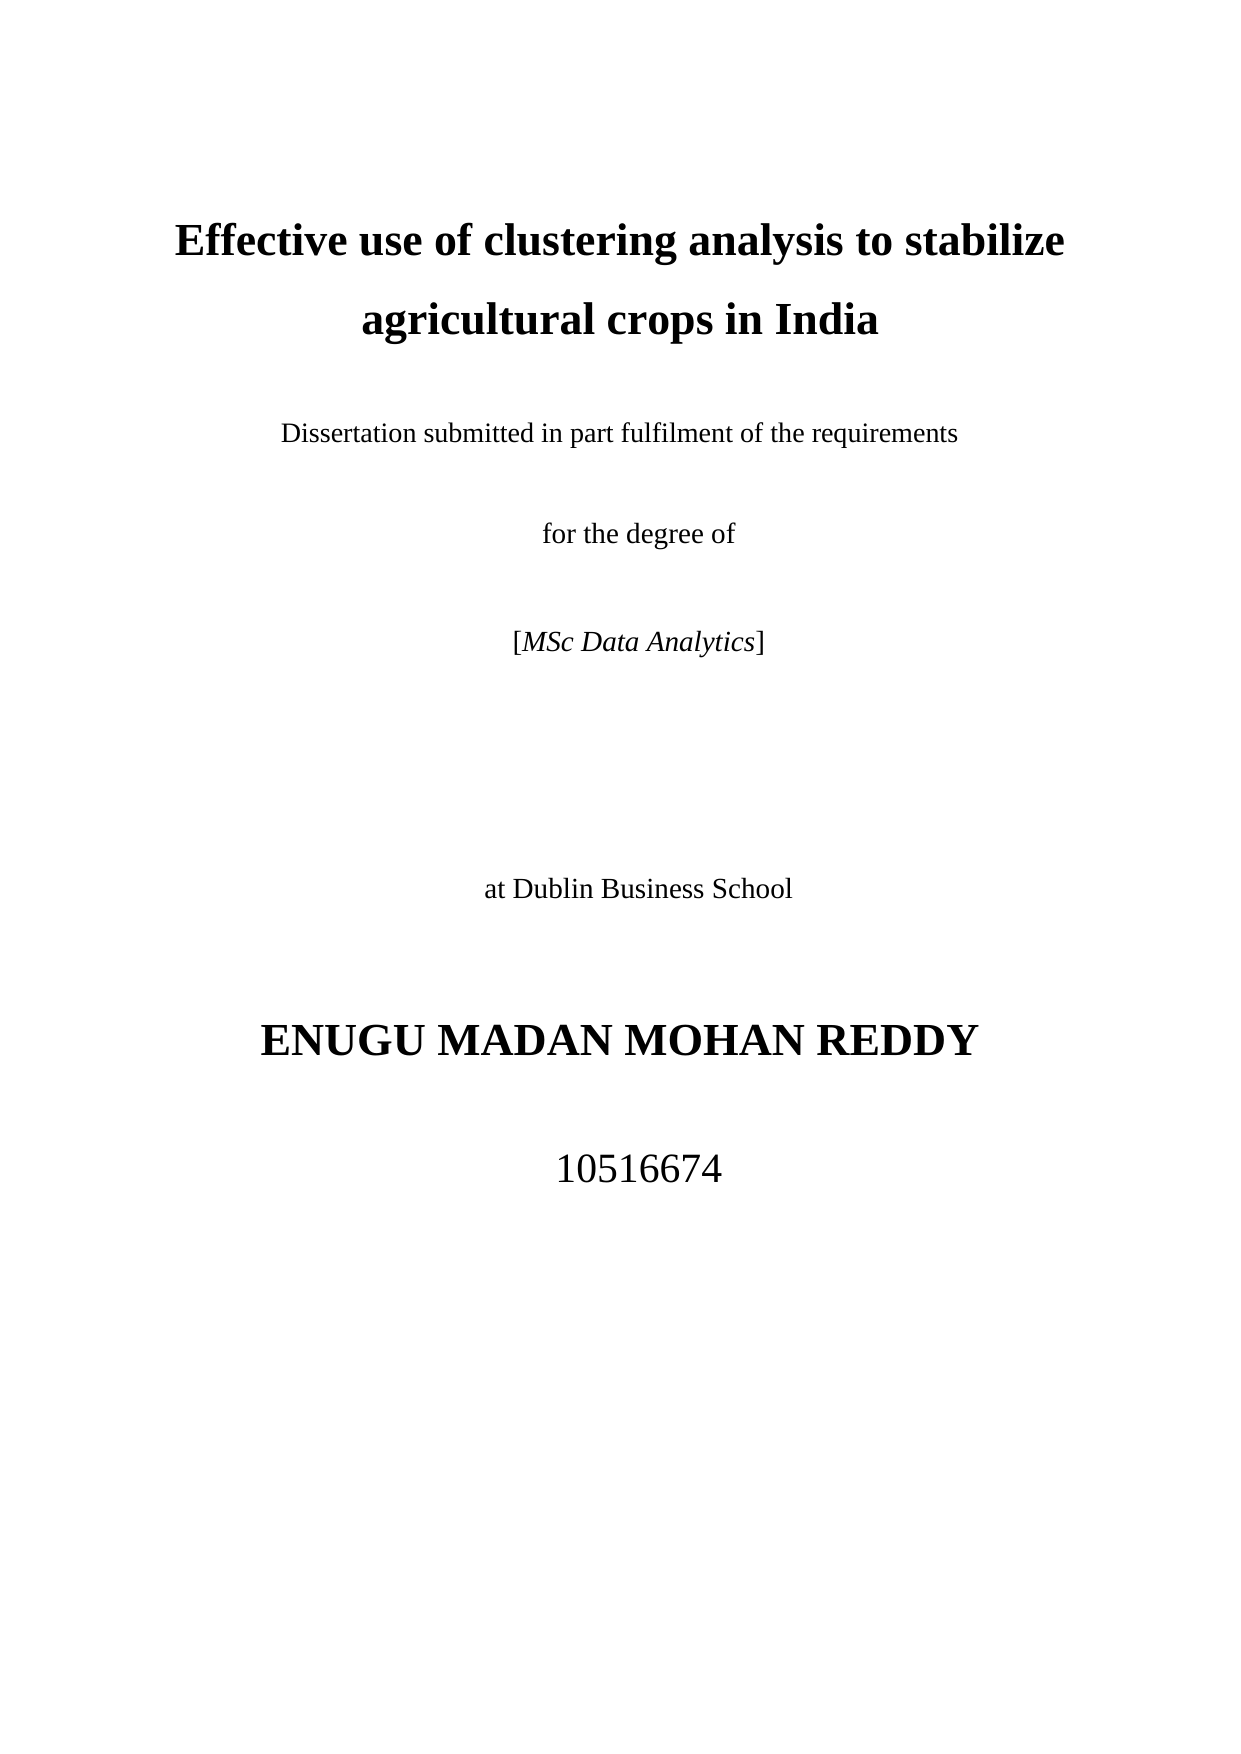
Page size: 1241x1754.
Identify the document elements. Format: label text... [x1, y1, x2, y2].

text for the degree of [150, 516, 1089, 549]
text Dissertation submitted in part fulfilment of the requirements [150, 416, 1089, 449]
subtitle ENUGU MADAN MOHAN REDDY [150, 1013, 1090, 1066]
text [MSc Data Analytics] [150, 624, 1089, 658]
text at Dublin Business School [150, 871, 1089, 904]
subtitle Effective use of clustering analysis to stabilize agricultural crops in India [150, 212, 1090, 344]
text 10516674 [150, 1143, 1089, 1191]
